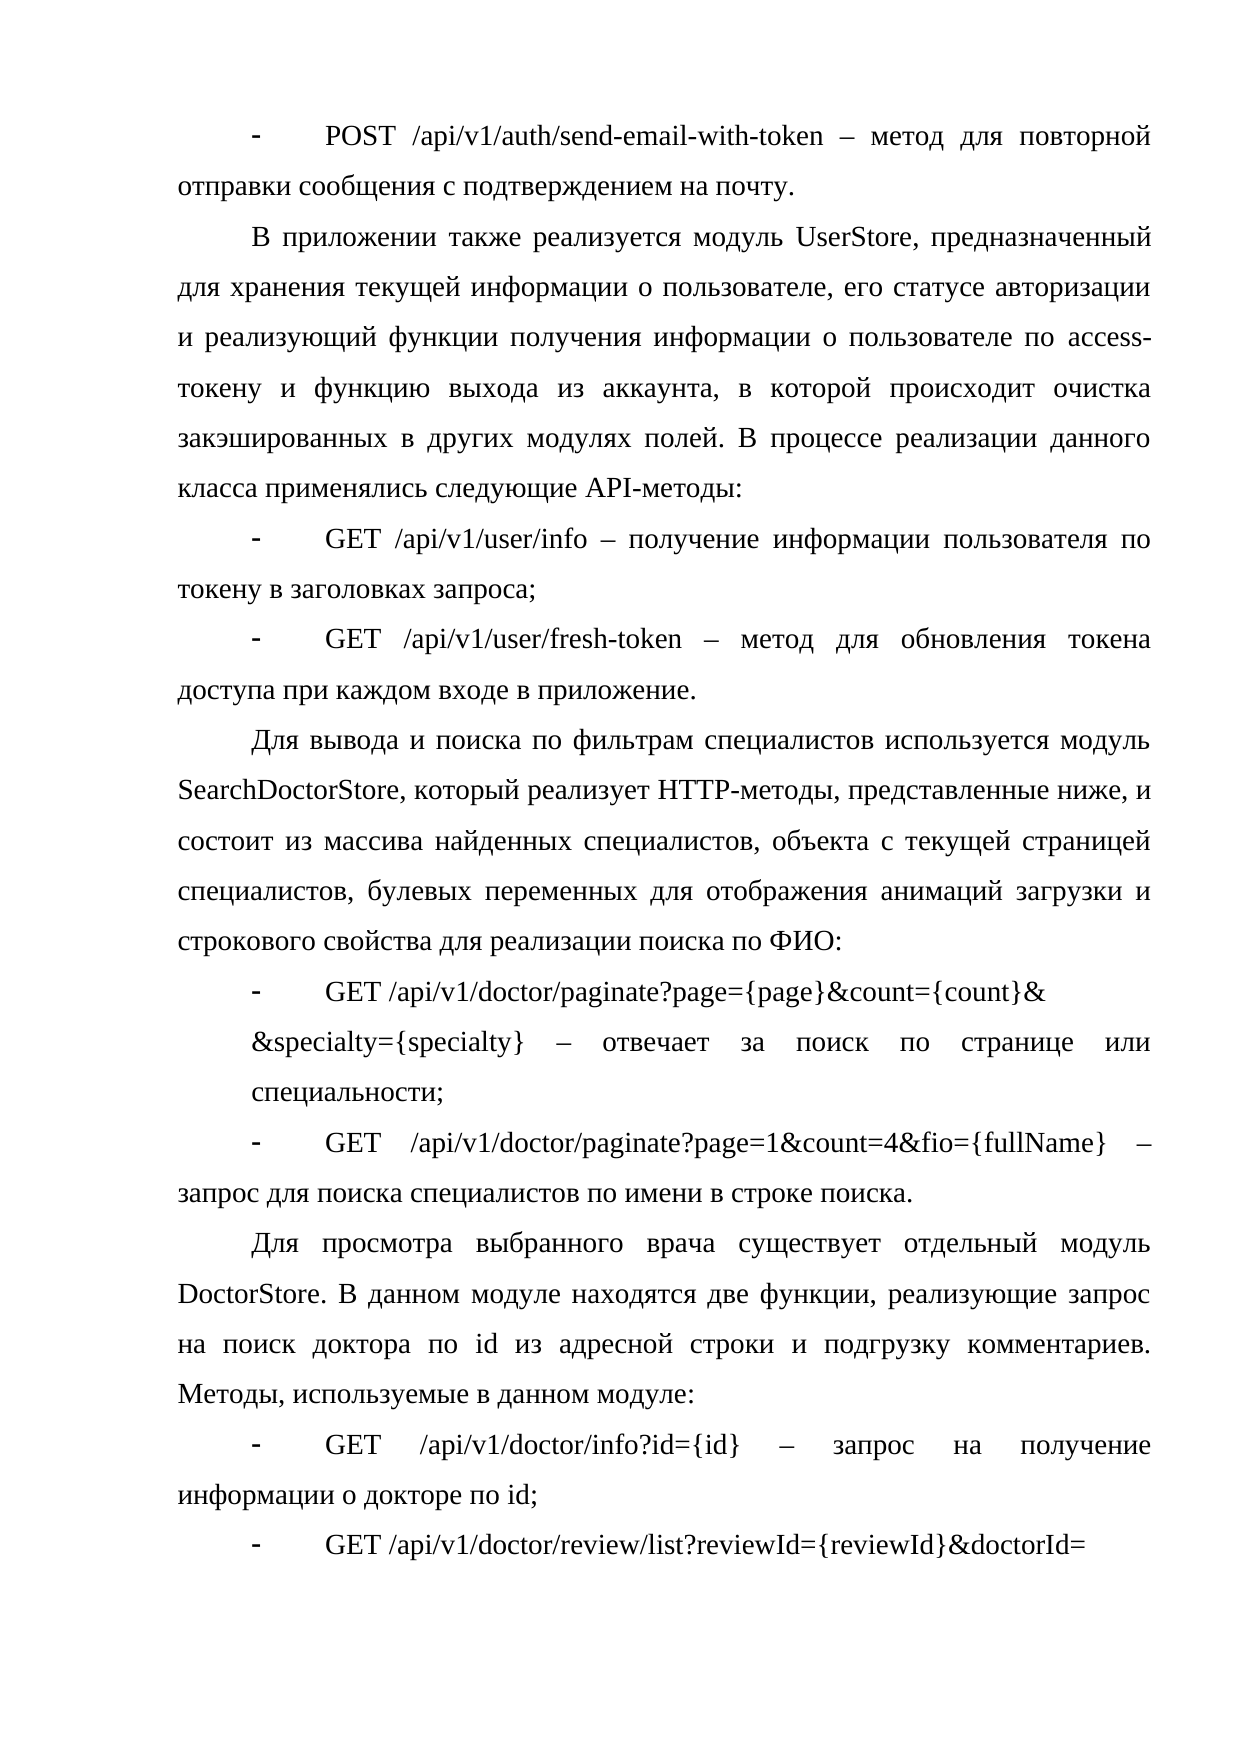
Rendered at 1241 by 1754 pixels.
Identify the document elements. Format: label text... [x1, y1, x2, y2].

list В приложении также реализуется модуль UserStore, предназначенный для хранения текущей информации о пользователе, его статусе авторизации и реализующий функции получения информации о пользователе по access-токену и функцию выхода из аккаунта, в которой происходит очистка закэшированных в других модулях полей. В процессе реализации данного класса применялись следующие API-методы: [177, 219, 1152, 504]
text Для вывода и поиска по фильтрам специалистов используется модуль SearchDoctorStore, который реализует HTTP-методы, представленные ниже, и состоит из массива найденных специалистов, объекта с текущей страницей специалистов, булевых переменных для отображения анимаций загрузки и строкового свойства для реализации поиска по ФИО: [177, 722, 1152, 957]
list GET /api/v1/user/fresh-token – метод для обновления токена доступа при каждом входе в приложение. [177, 621, 1152, 705]
list GET /api/v1/doctor/review/list?reviewId={reviewId}&doctorId= [177, 1527, 1152, 1561]
list POST /api/v1/auth/send-email-with-token – метод для повторной отправки сообщения с подтверждением на почту. [177, 118, 1152, 202]
list GET /api/v1/doctor/paginate?page=1&count=4&fio={fullName} – запрос для поиска специалистов по имени в строке поиска. [177, 1125, 1152, 1209]
list GET /api/v1/doctor/paginate?page={page}&count={count}& [177, 974, 1152, 1007]
text Для просмотра выбранного врача существует отдельный модуль DoctorStore. В данном модуле находятся две функции, реализующие запрос на поиск доктора по id из адресной строки и подгрузку комментариев. Методы, используемые в данном модуле: [177, 1226, 1152, 1410]
list GET /api/v1/doctor/info?id={id} – запрос на получение информации о докторе по id; [177, 1427, 1152, 1511]
list GET /api/v1/user/info – получение информации пользователя по токену в заголовках запроса; [177, 521, 1152, 605]
list &specialty={specialty} – отвечает за поиск по странице или специальности; [251, 1024, 1152, 1108]
